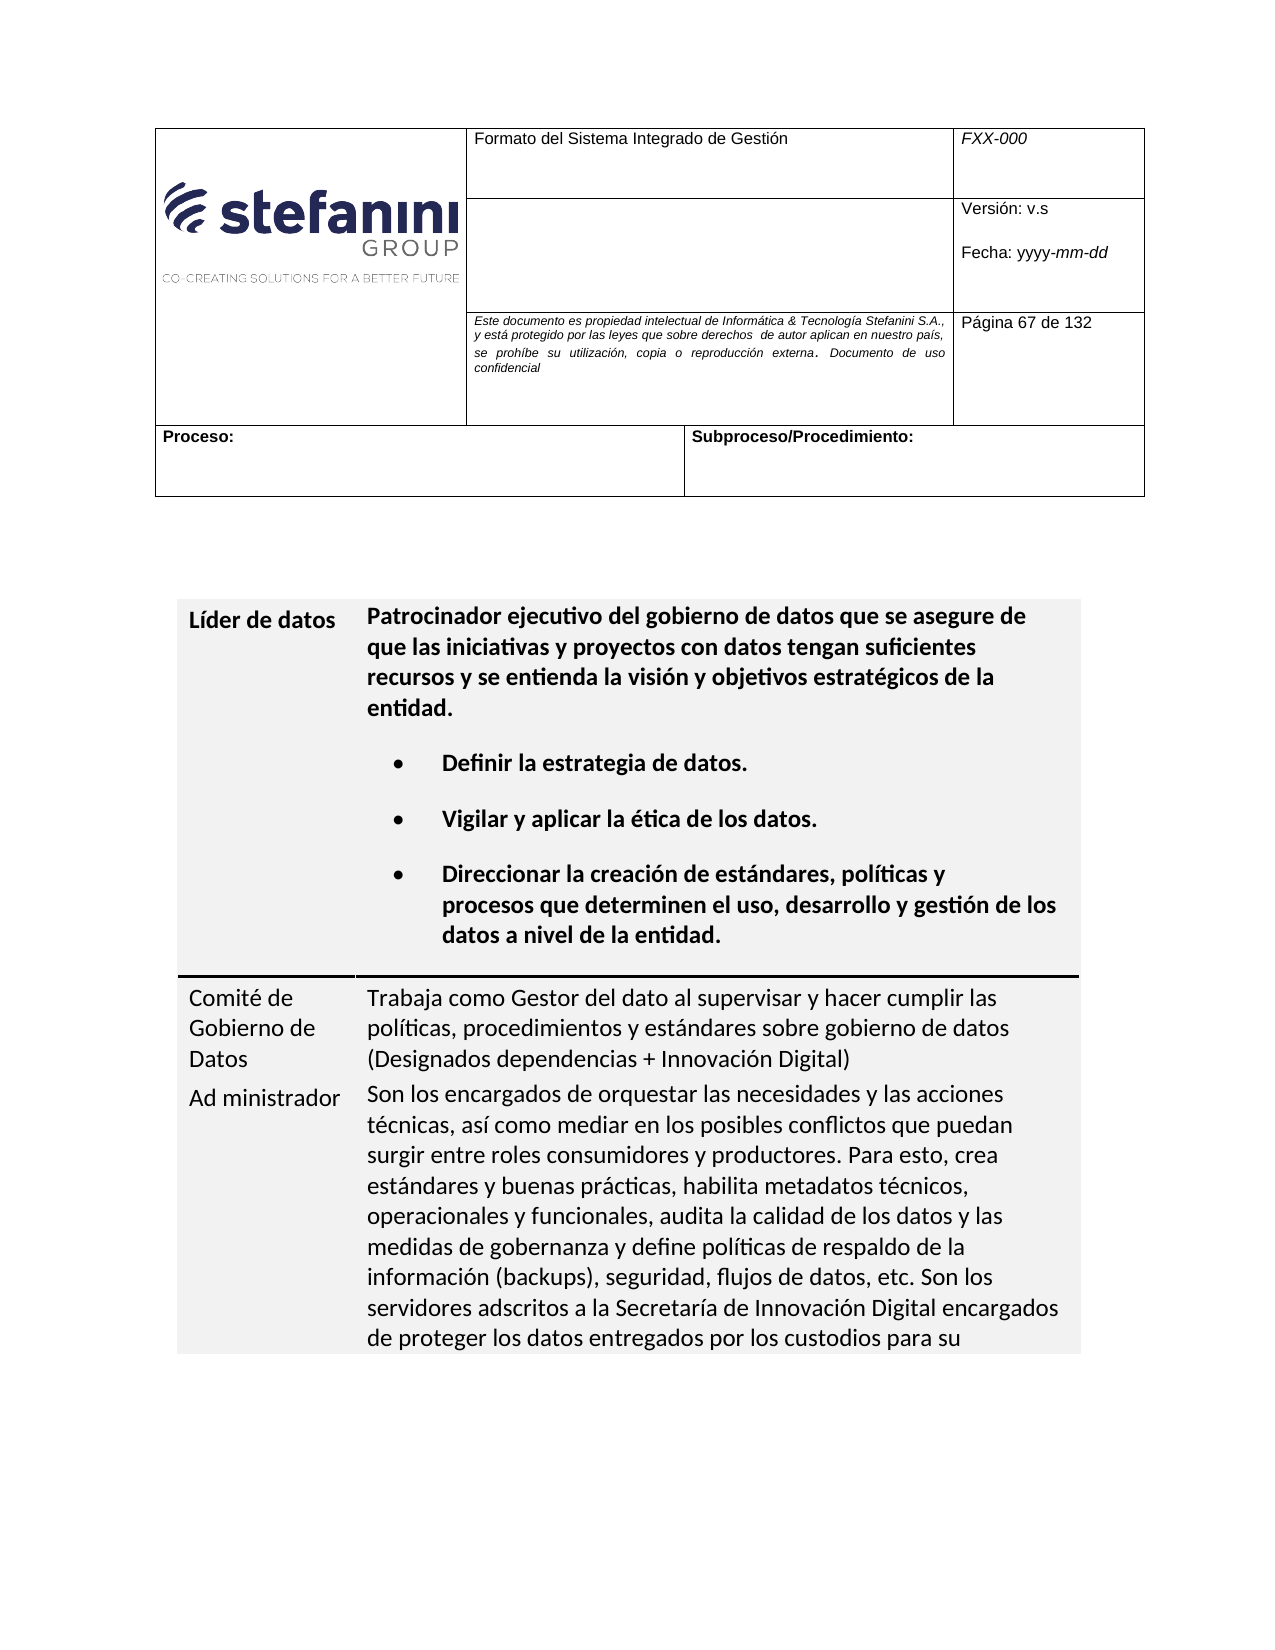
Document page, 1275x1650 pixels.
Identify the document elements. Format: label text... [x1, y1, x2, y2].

picture [162, 182, 460, 286]
table_header Líder de datos [178, 600, 355, 975]
table_cell Ad ministrador [178, 1078, 355, 1353]
table_cell Trabaja como Gestor del dato al supervisar y hacer cumplir las políticas, procedimientos y estándares sobre gobierno de datos (Designados dependencias + Innovación Digital) [356, 978, 1079, 1077]
table_header Patrocinador ejecutivo del gobierno de datos que se asegure de que las iniciativas y proyectos con datos tengan suficientes recursos y se entienda la visión y objetivos estratégicos de la entidad. Definir la estrategia de datos. Vigilar y aplicar la ética de los datos. Direccionar la creación de estándares, políticas y procesos que determinen el uso, desarrollo y gestión de los datos a nivel de la entidad. [356, 600, 1079, 975]
table_cell Comité de Gobierno de Datos [178, 978, 355, 1077]
table_cell Son los encargados de orquestar las necesidades y las acciones técnicas, así como mediar en los posibles conflictos que puedan surgir entre roles consumidores y productores. Para esto, crea estándares y buenas prácticas, habilita metadatos técnicos, operacionales y funcionales, audita la calidad de los datos y las medidas de gobernanza y define políticas de respaldo de la información (backups), seguridad, flujos de datos, etc. Son los servidores adscritos a la Secretaría de Innovación Digital encargados de proteger los datos entregados por los custodios para su disposición en cada uno de los repositorios oficiales disponibles (lago de datos, NAS, entre otros). Apoyar la revisión de la arquitectura. Apoyar en el entrenamiento y trasmisión del conocimiento. Apoyar células temáticas requeridas. Monitorear el cumplimiento de las políticas. Monitorear la calidad de los datos. Monitorear las iniciativas Generar buenas Prácticas. Identificar datos Maestros y Metadatos. Establecer flujos de datos. [356, 1078, 1079, 1353]
